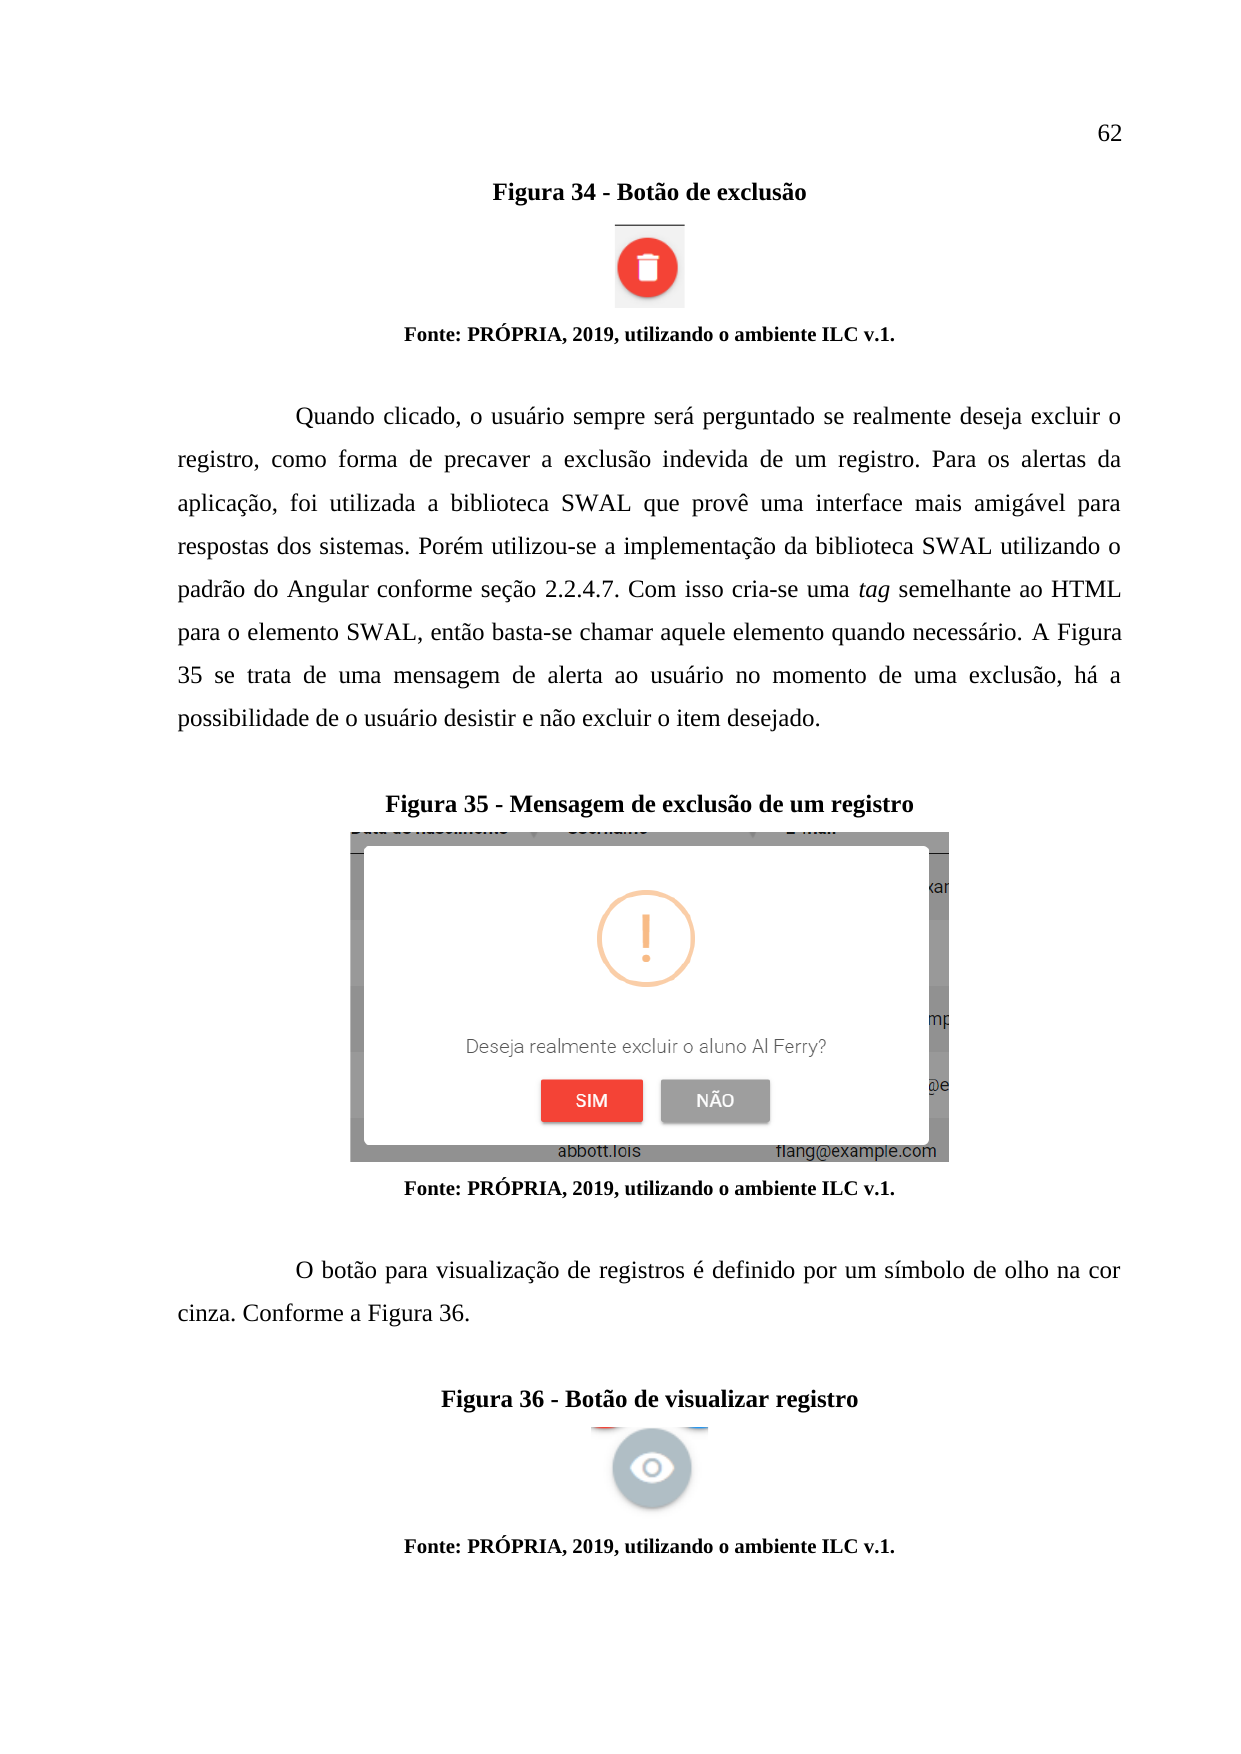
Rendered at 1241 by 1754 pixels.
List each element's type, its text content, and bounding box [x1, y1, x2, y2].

text Fonte: PRÓPRIA, 2019, utilizando o ambiente ILC v.1. [177, 1534, 1122, 1558]
text O botão para visualização de registros é definido por um símbolo de olho na cor cinza. Conforme a Figura 36. [177, 1255, 1122, 1327]
text Fonte: PRÓPRIA, 2019, utilizando o ambiente ILC v.1. [177, 1176, 1122, 1200]
picture [614, 220, 685, 308]
text Fonte: PRÓPRIA, 2019, utilizando o ambiente ILC v.1. [177, 322, 1122, 346]
picture [591, 1427, 709, 1520]
picture [350, 832, 949, 1162]
text Quando clicado, o usuário sempre será perguntado se realmente deseja excluir o registro, como forma de precaver a exclusão indevida de um registro. Para os alertas da aplicação, foi utilizada a biblioteca SWAL que provê uma interface mais amigável para respostas dos sistemas. Porém utilizou-se a implementação da biblioteca SWAL utilizando o padrão do Angular conforme seção 2.2.4.7. Com isso cria-se uma tag semelhante ao HTML para o elemento SWAL, então basta-se chamar aquele elemento quando necessário. A Figura 35 se trata de uma mensagem de alerta ao usuário no momento de uma exclusão, há a possibilidade de o usuário desistir e não excluir o item desejado. [177, 401, 1122, 732]
